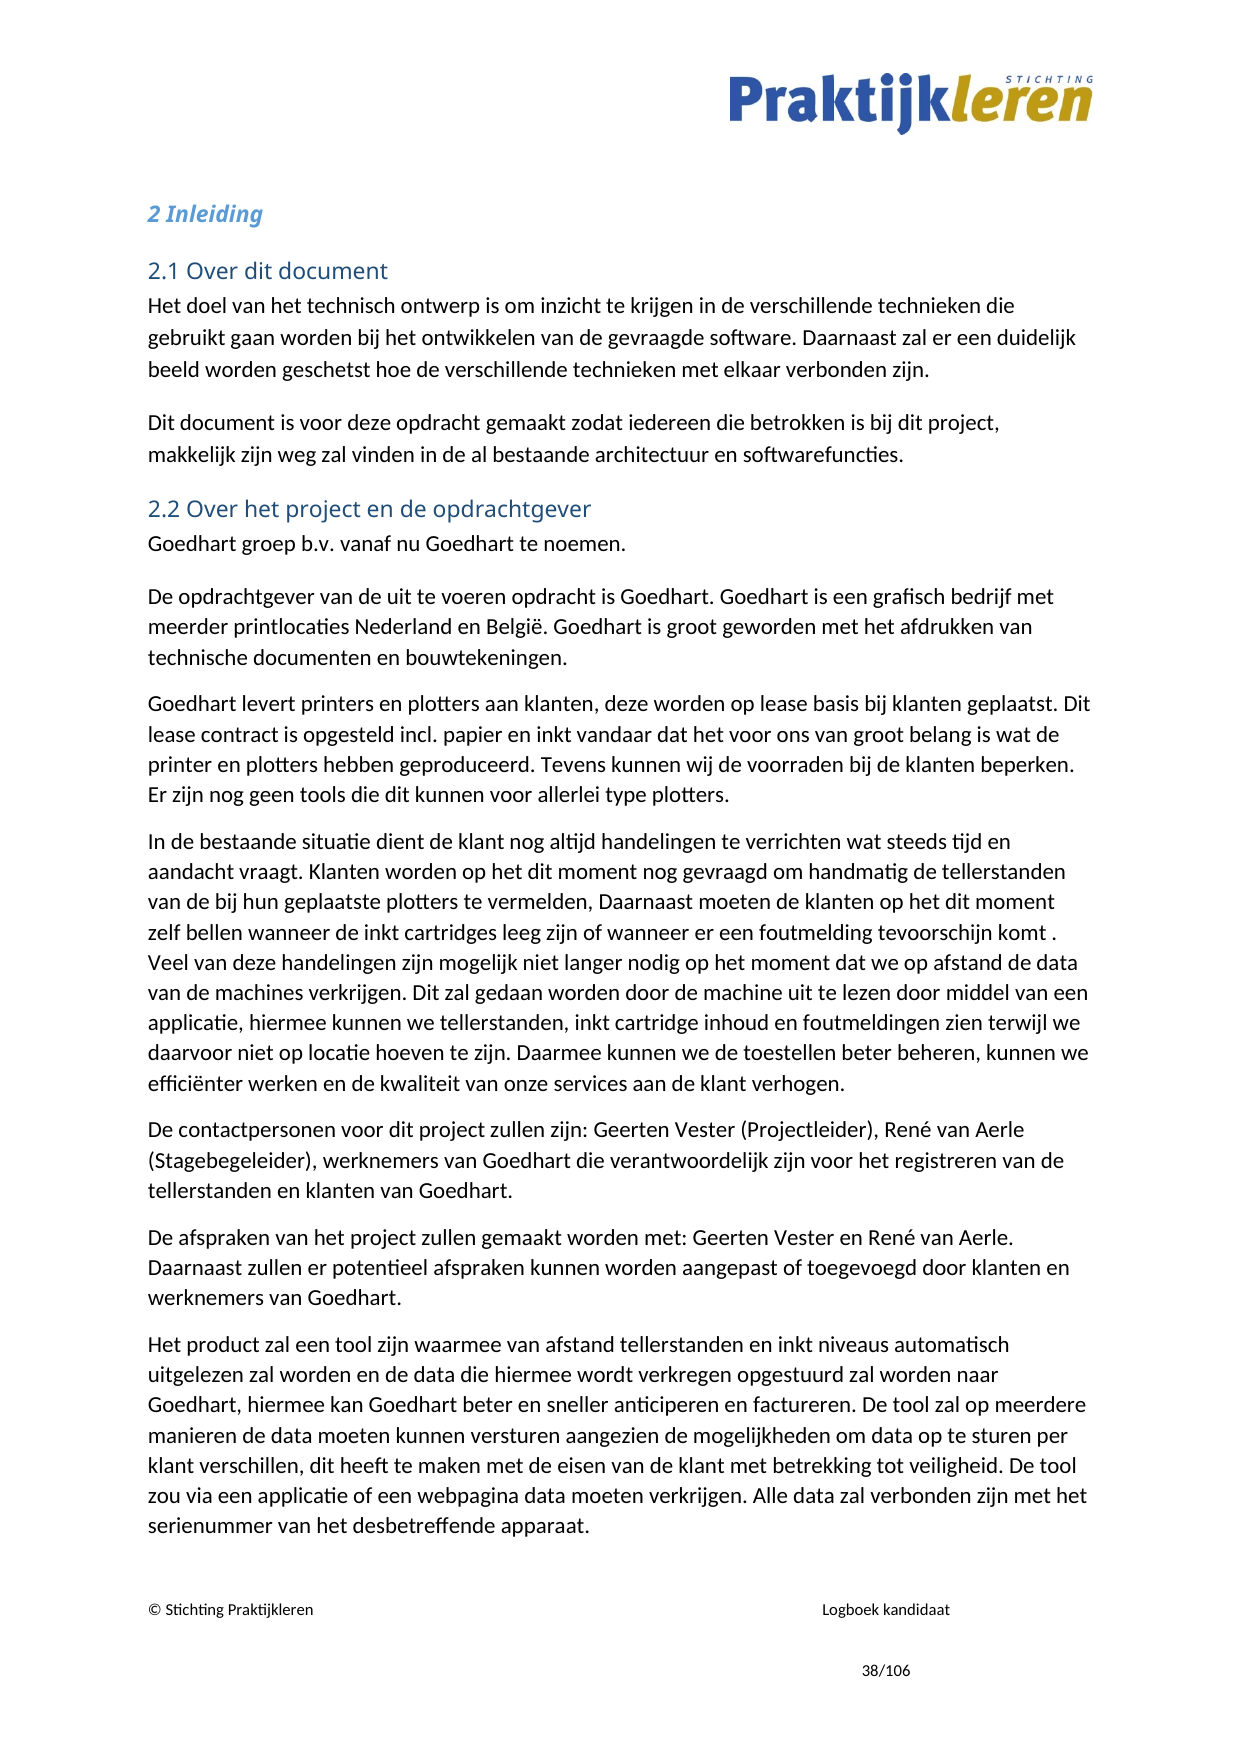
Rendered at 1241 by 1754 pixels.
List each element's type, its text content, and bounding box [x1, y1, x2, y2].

text Het doel van het technisch ontwerp is om inzicht te krijgen in de verschillende technieken die gebruikt gaan worden bij het ontwikkelen van de gevraagde software. Daarnaast zal er een duidelijk beeld worden geschetst hoe de verschillende technieken met elkaar verbonden zijn. [148, 291, 1093, 383]
text Goedhart levert printers en plotters aan klanten, deze worden op lease basis bij klanten geplaatst. Dit lease contract is opgesteld incl. papier en inkt vandaar dat het voor ons van groot belang is wat de printer en plotters hebben geproduceerd. Tevens kunnen wij de voorraden bij de klanten beperken. Er zijn nog geen tools die dit kunnen voor allerlei type plotters. [148, 689, 1093, 808]
subtitle 2.2 Over het project en de opdrachtgever [148, 493, 1093, 524]
text In de bestaande situatie dient de klant nog altijd handelingen te verrichten wat steeds tijd en aandacht vraagt. Klanten worden op het dit moment nog gevraagd om handmatig de tellerstanden van de bij hun geplaatste plotters te vermelden, Daarnaast moeten de klanten op het dit moment zelf bellen wanneer de inkt cartridges leeg zijn of wanneer er een foutmelding tevoorschijn komt . Veel van deze handelingen zijn mogelijk niet langer nodig op het moment dat we op afstand de data van de machines verkrijgen. Dit zal gedaan worden door de machine uit te lezen door middel van een applicatie, hiermee kunnen we tellerstanden, inkt cartridge inhoud en foutmeldingen zien terwijl we daarvoor niet op locatie hoeven te zijn. Daarmee kunnen we de toestellen beter beheren, kunnen we efficiënter werken en de kwaliteit van onze services aan de klant verhogen. [148, 827, 1093, 1097]
subtitle 2 Inleiding [148, 198, 1093, 229]
picture [730, 73, 1093, 135]
subtitle 2.1 Over dit document [148, 255, 1093, 286]
text De opdrachtgever van de uit te voeren opdracht is Goedhart. Goedhart is een grafisch bedrijf met meerder printlocaties Nederland en België. Goedhart is groot geworden met het afdrukken van technische documenten en bouwtekeningen. [148, 582, 1093, 671]
text Goedhart groep b.v. vanaf nu Goedhart te noemen. [148, 529, 1093, 557]
text De contactpersonen voor dit project zullen zijn: Geerten Vester (Projectleider), René van Aerle (Stagebegeleider), werknemers van Goedhart die verantwoordelijk zijn voor het registreren van de tellerstanden en klanten van Goedhart. [148, 1116, 1093, 1204]
text De afspraken van het project zullen gemaakt worden met: Geerten Vester en René van Aerle. Daarnaast zullen er potentieel afspraken kunnen worden aangepast of toegevoegd door klanten en werknemers van Goedhart. [148, 1223, 1093, 1311]
text Het product zal een tool zijn waarmee van afstand tellerstanden en inkt niveaus automatisch uitgelezen zal worden en de data die hiermee wordt verkregen opgestuurd zal worden naar Goedhart, hiermee kan Goedhart beter en sneller anticiperen en factureren. De tool zal op meerdere manieren de data moeten kunnen versturen aangezien de mogelijkheden om data op te sturen per klant verschillen, dit heeft te maken met de eisen van de klant met betrekking tot veiligheid. De tool zou via een applicatie of een webpagina data moeten verkrijgen. Alle data zal verbonden zijn met het serienummer van het desbetreffende apparaat. [148, 1330, 1093, 1539]
text Dit document is voor deze opdracht gemaakt zodat iedereen die betrokken is bij dit project, makkelijk zijn weg zal vinden in de al bestaande architectuur en softwarefuncties. [148, 408, 1093, 468]
